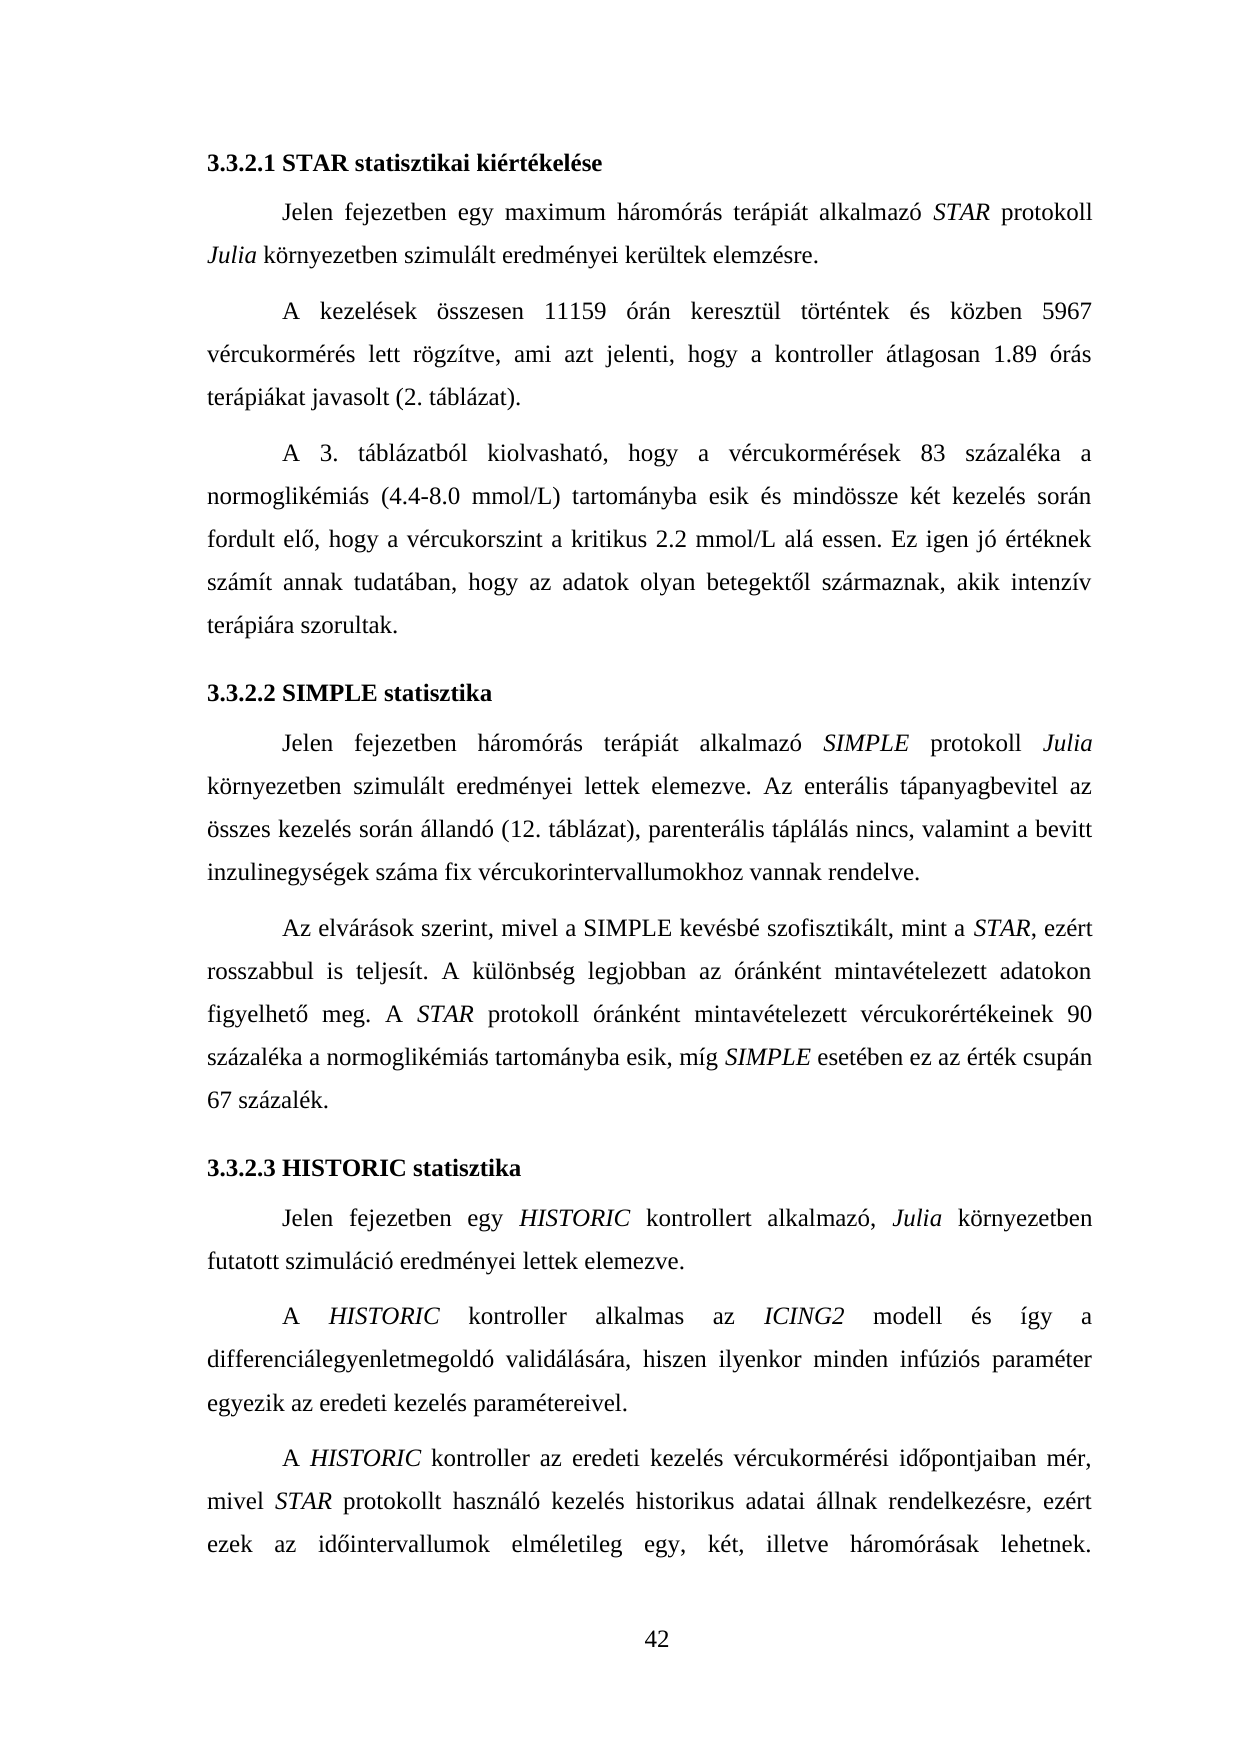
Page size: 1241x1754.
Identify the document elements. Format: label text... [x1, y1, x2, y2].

text Jelen fejezetben egy maximum háromórás terápiát alkalmazó STAR protokoll Julia környezetben szimulált eredményei kerültek elemzésre. [207, 197, 1092, 269]
text A kezelések összesen 11159 órán keresztül történtek és közben 5967 vércukormérés lett rögzítve, ami azt jelenti, hogy a kontroller átlagosan 1.89 órás terápiákat javasolt (2. táblázat). [207, 296, 1092, 411]
text Az elvárások szerint, mivel a SIMPLE kevésbé szofisztikált, mint a STAR, ezért rosszabbul is teljesít. A különbség legjobban az óránként mintavételezett adatokon figyelhető meg. A STAR protokoll óránként mintavételezett vércukorértékeinek 90 százaléka a normoglikémiás tartományba esik, míg SIMPLE esetében ez az érték csupán 67 százalék. [207, 913, 1092, 1114]
subtitle STAR statisztikai kiértékelése [207, 148, 1092, 176]
subtitle HISTORIC statisztika [207, 1153, 1092, 1182]
subtitle SIMPLE statisztika [207, 678, 1092, 707]
text Jelen fejezetben háromórás terápiát alkalmazó SIMPLE protokoll Julia környezetben szimulált eredményei lettek elemezve. Az enterális tápanyagbevitel az összes kezelés során állandó (12. táblázat), parenterális táplálás nincs, valamint a bevitt inzulinegységek száma fix vércukorintervallumokhoz vannak rendelve. [207, 728, 1092, 886]
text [207, 1443, 1092, 1558]
text Jelen fejezetben egy HISTORIC kontrollert alkalmazó, Julia környezetben futatott szimuláció eredményei lettek elemezve. [207, 1203, 1092, 1274]
text A HISTORIC kontroller alkalmas az ICING2 modell és így a differenciálegyenletmegoldó validálására, hiszen ilyenkor minden infúziós paraméter egyezik az eredeti kezelés paramétereivel. [207, 1301, 1092, 1416]
text A 3. táblázatból kiolvasható, hogy a vércukormérések 83 százaléka a normoglikémiás (4.4-8.0 mmol/L) tartományba esik és mindössze két kezelés során fordult elő, hogy a vércukorszint a kritikus 2.2 mmol/L alá essen. Ez igen jó értéknek számít annak tudatában, hogy az adatok olyan betegektől származnak, akik intenzív terápiára szorultak. [207, 438, 1092, 639]
